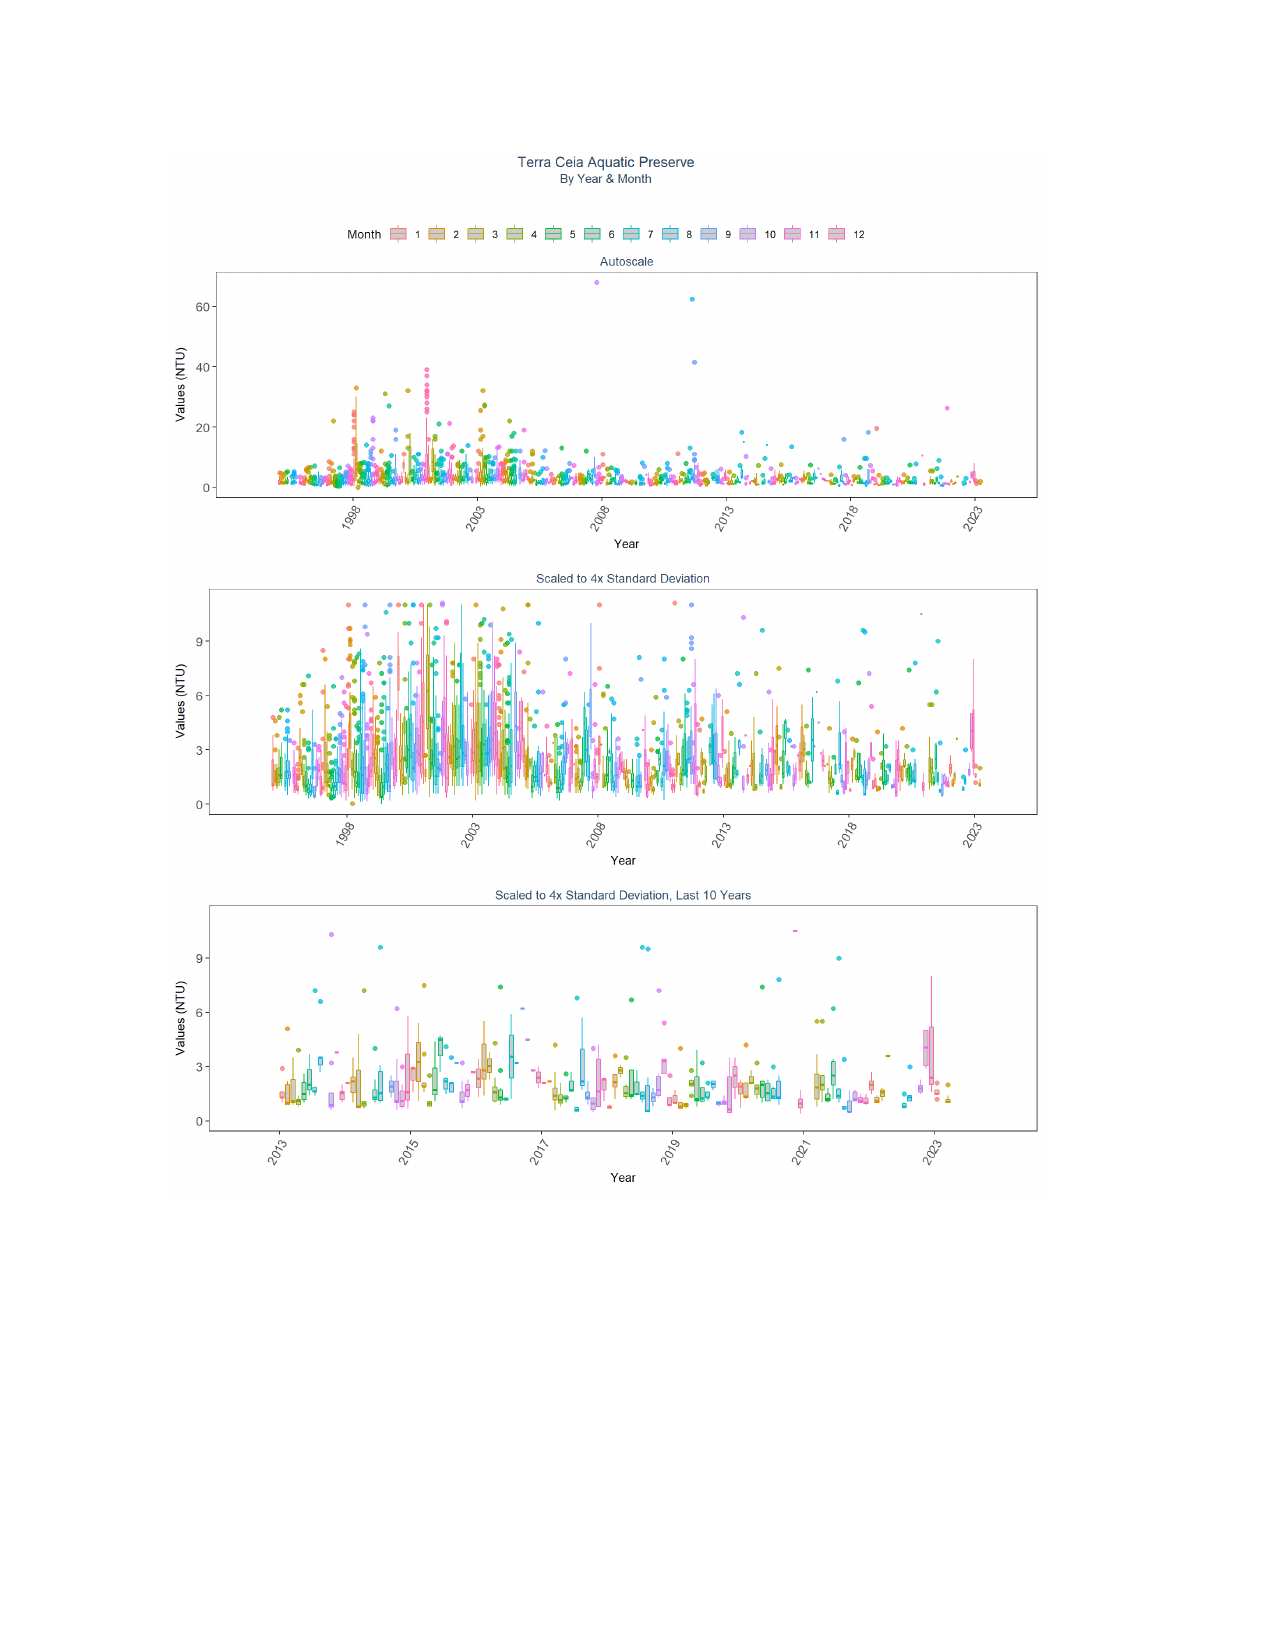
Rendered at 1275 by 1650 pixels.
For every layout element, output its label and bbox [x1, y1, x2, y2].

picture [168, 150, 1044, 1200]
